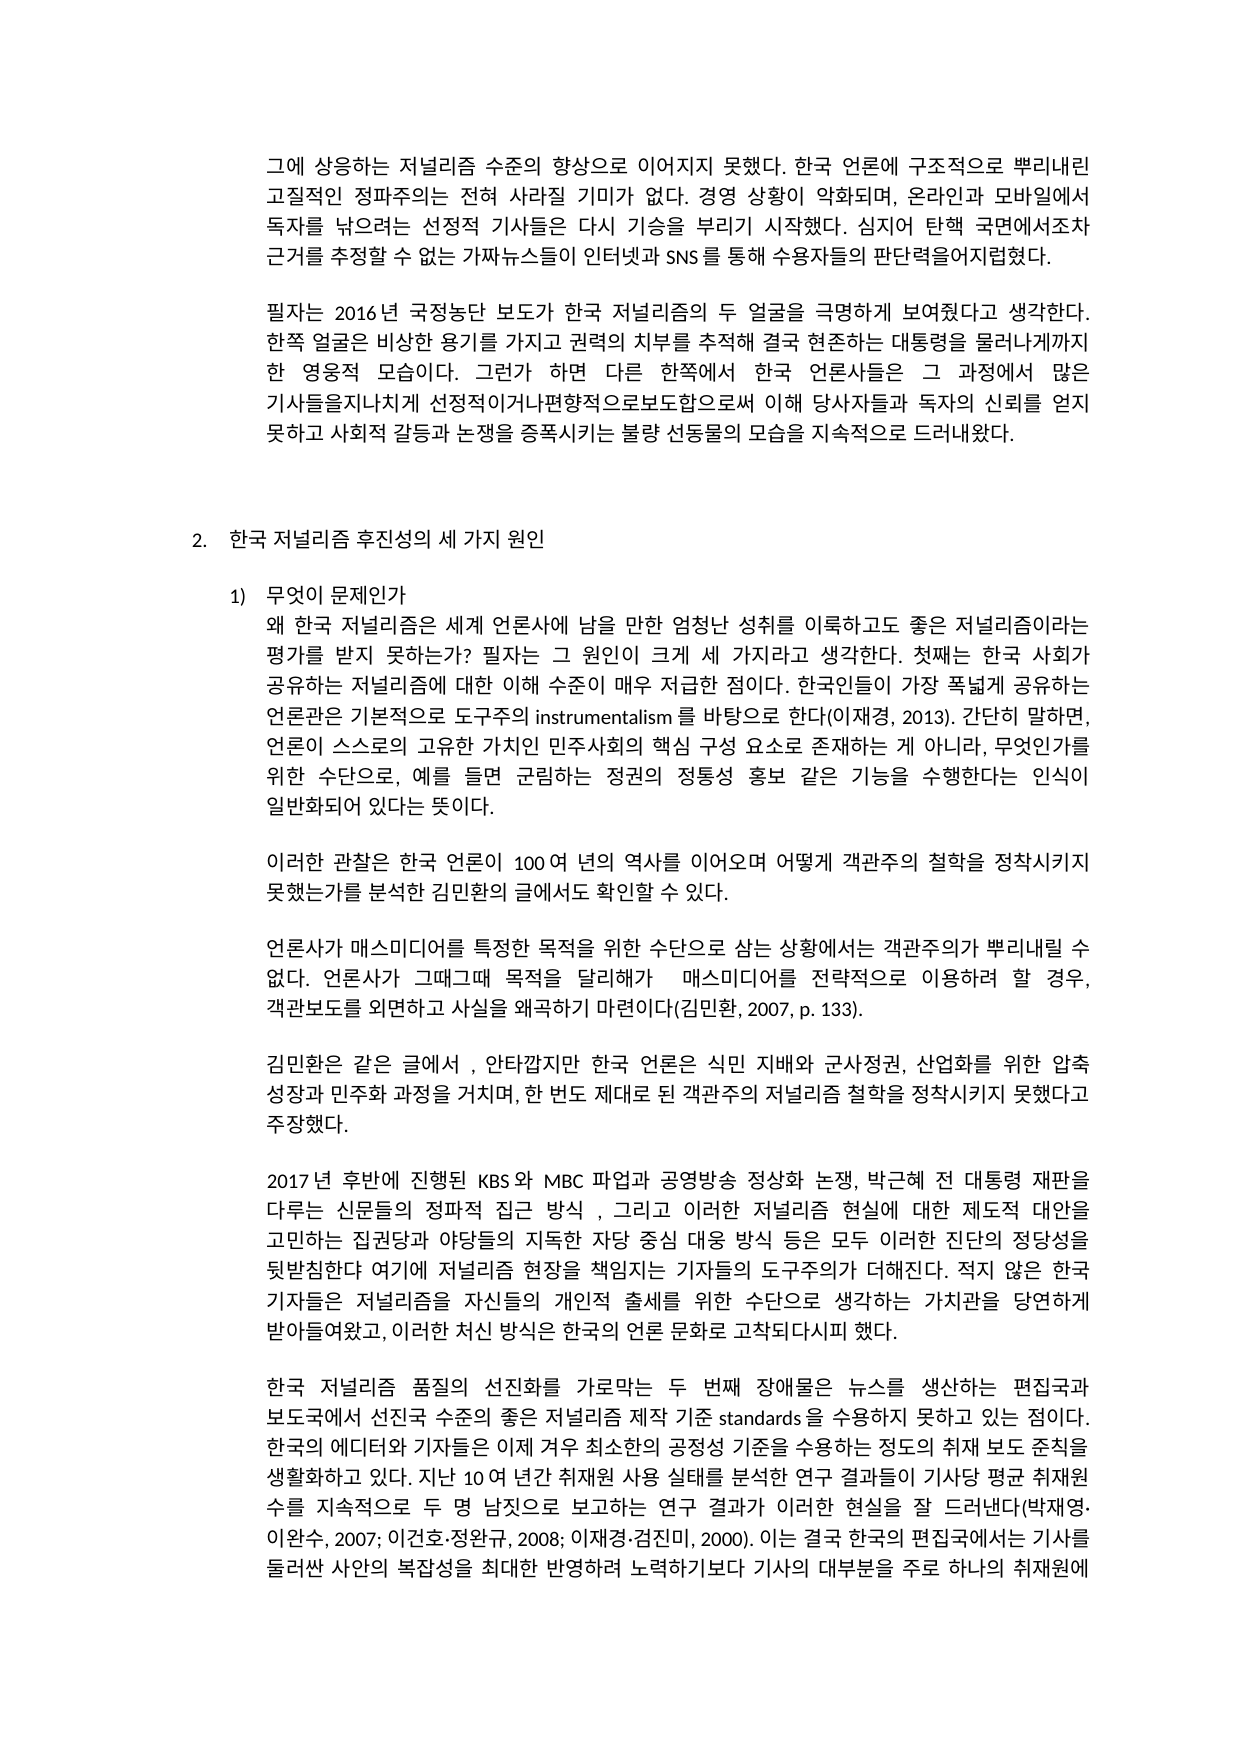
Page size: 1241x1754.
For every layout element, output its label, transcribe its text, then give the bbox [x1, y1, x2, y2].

list 무엇이 문제인가 [229, 579, 1090, 609]
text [267, 1371, 1090, 1582]
text 필자는 2016년 국정농단 보도가 한국 저널리즘의 두 얼굴을 극명하게 보여줬다고 생각한다. 한쪽 얼굴은 비상한 용기를 가지고 권력의 치부를 추적해 결국 현존하는 대통령을 물러나게까지 한 영웅적 모습이다. 그런가 하면 다른 한쪽에서 한국 언론사들은 그 과정에서 많은 기사들을지나치게 선정적이거나편향적으로보도합으로써 이해 당사자들과 독자의 신뢰를 얻지 못하고 사회적 갈등과 논쟁을 증폭시키는 불량 선동물의 모습을 지속적으로 드러내왔다. [267, 296, 1090, 447]
list 한국 저널리즘 후진성의 세 가지 원인 [192, 523, 1090, 554]
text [267, 150, 1090, 271]
text 이러한 관찰은 한국 언론이 100여 년의 역사를 이어오며 어떻게 객관주의 철학을 정착시키지 못했는가를 분석한 김민환의 글에서도 확인할 수 있다. [267, 846, 1090, 907]
text 김민환은 같은 글에서 , 안타깝지만 한국 언론은 식민 지배와 군사정권, 산업화를 위한 압축 성장과 민주화 과정을 거치며, 한 번도 제대로 된 객관주의 저널리즘 철학을 정착시키지 못했다고 주장했다. [267, 1048, 1090, 1139]
text 왜 한국 저널리즘은 세계 언론사에 남을 만한 엄청난 성취를 이룩하고도 좋은 저널리즘이라는 평가를 받지 못하는가? 필자는 그 원인이 크게 세 가지라고 생각한다. 첫째는 한국 사회가 공유하는 저널리즘에 대한 이해 수준이 매우 저급한 점이다. 한국인들이 가장 폭넓게 공유하는 언론관은 기본적으로 도구주의instrumentalism를 바탕으로 한다(이재경, 2013). 간단히 말하면, 언론이 스스로의 고유한 가치인 민주사회의 핵심 구성 요소로 존재하는 게 아니라, 무엇인가를 위한 수단으로, 예를 들면 군림하는 정권의 정통성 홍보 같은 기능을 수행한다는 인식이 일반화되어 있다는 뜻이다. [267, 609, 1090, 821]
text 언론사가 매스미디어를 특정한 목적을 위한 수단으로 삼는 상황에서는 객관주의가 뿌리내릴 수 없다. 언론사가 그때그때 목적을 달리해가 매스미디어를 전략적으로 이용하려 할 경우, 객관보도를 외면하고 사실을 왜곡하기 마련이다(김민환, 2007, p. 133). [267, 932, 1090, 1023]
text 2017년 후반에 진행된 KBS와 MBC 파업과 공영방송 정상화 논쟁, 박근혜 전 대통령 재판을 다루는 신문들의 정파적 집근 방식 , 그리고 이러한 저널리즘 현실에 대한 제도적 대안을 고민하는 집권당과 야당들의 지독한 자당 중심 대웅 방식 등은 모두 이러한 진단의 정당성을 뒷받침한댜 여기에 저널리즘 현장을 책임지는 기자들의 도구주의가 더해진다. 적지 않은 한국 기자들은 저널리즘을 자신들의 개인적 출세를 위한 수단으로 생각하는 가치관을 당연하게 받아들여왔고, 이러한 처신 방식은 한국의 언론 문화로 고착되다시피 했다. [267, 1164, 1090, 1345]
